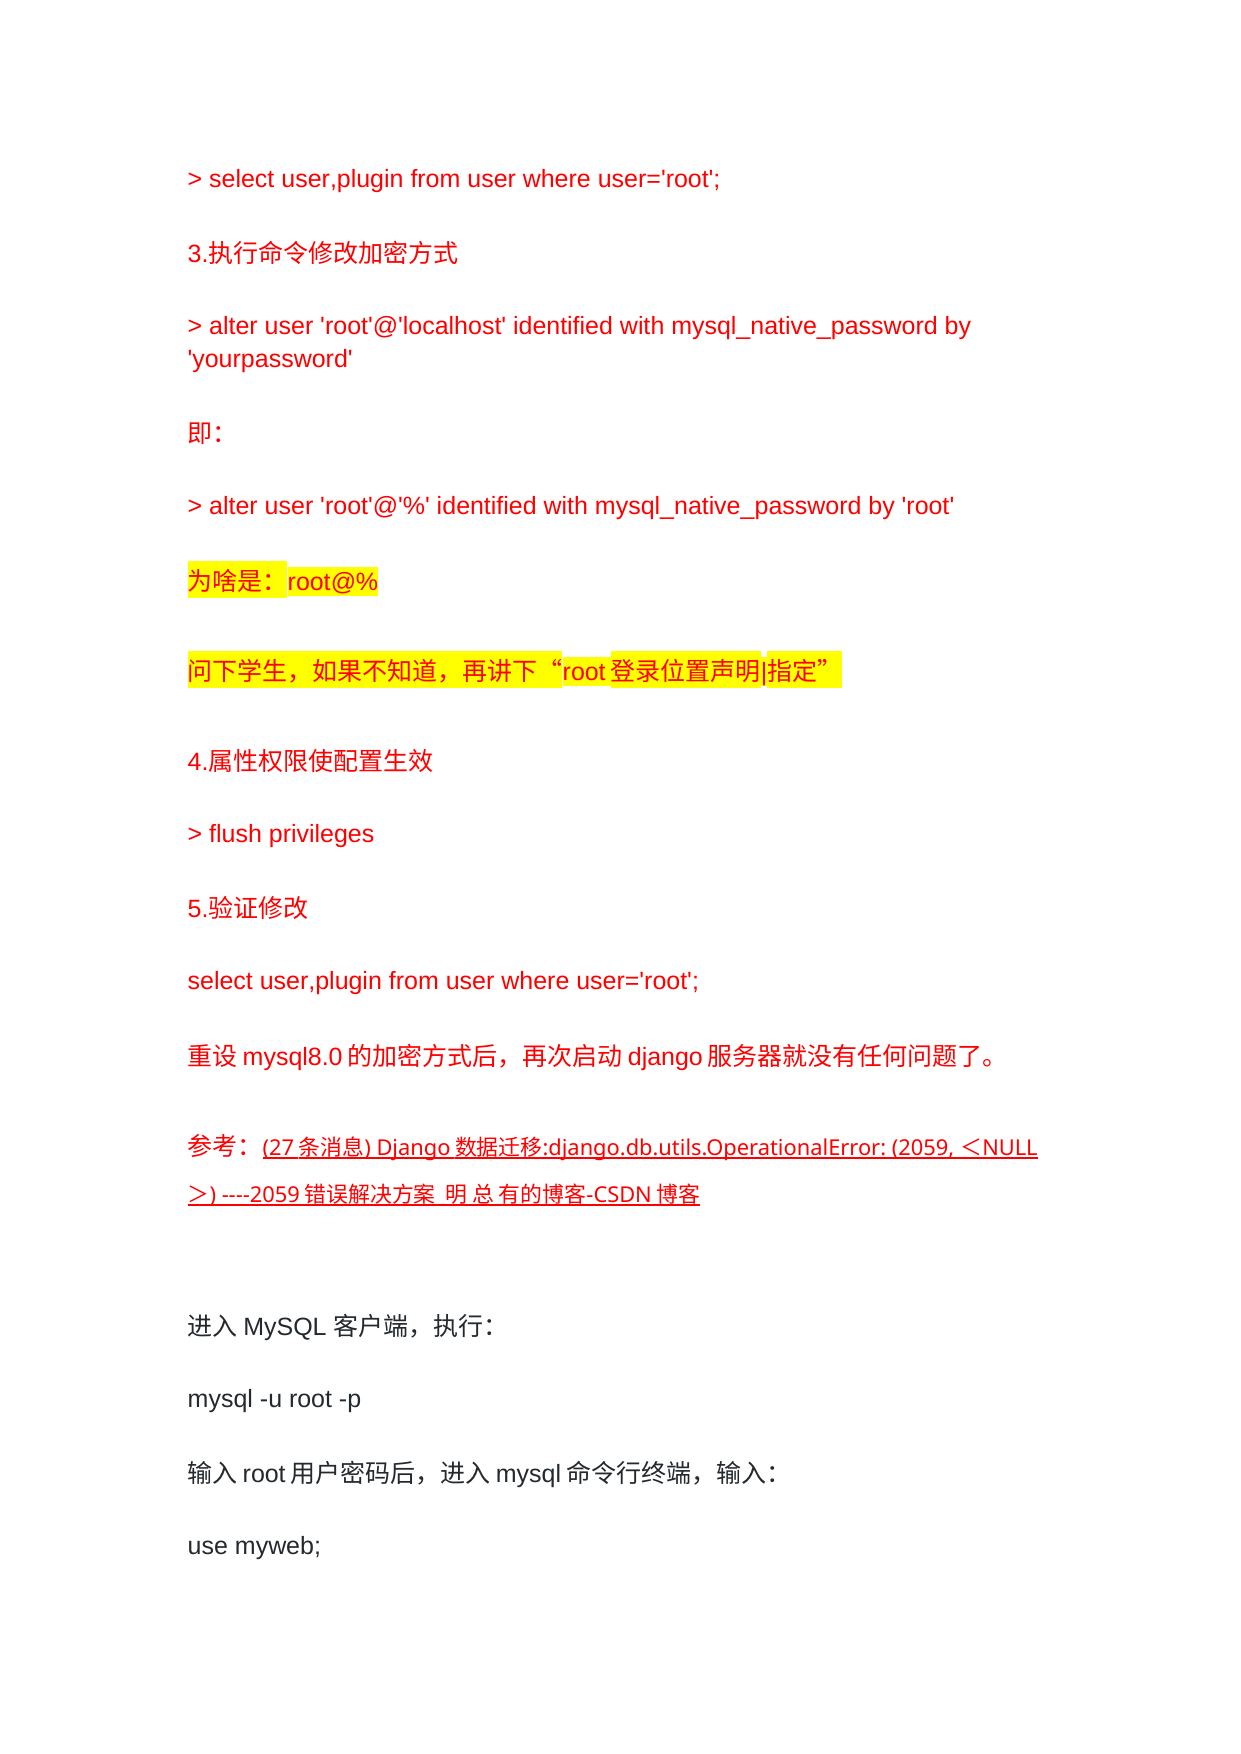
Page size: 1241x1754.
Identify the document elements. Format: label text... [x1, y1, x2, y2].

text 为啥是：root@% [187, 547, 1053, 612]
text 参考：(27条消息) Django数据迁移:django.db.utils.OperationalError: (2059, ＜NULL＞) ----2059错误解决方案_明 总 有的博客-CSDN博客 [187, 1112, 1053, 1209]
text 问下学生，如果不知道，再讲下“root登录位置声明|指定” [187, 637, 1053, 702]
text 4.属性权限使配置生效 [187, 727, 1053, 792]
text > select user,plugin from user where user='root'; [187, 162, 1053, 194]
text > flush privileges [187, 817, 1053, 849]
text > alter user 'root'@'localhost' identified with mysql_native_password by 'yourpassword' [187, 309, 1053, 374]
text 5.验证修改 [187, 874, 1053, 939]
text 3.执行命令修改加密方式 [187, 219, 1053, 284]
text use myweb; [187, 1529, 1053, 1562]
text select user,plugin from user where user='root'; [187, 964, 1053, 997]
text 进入 MySQL 客户端，执行： [187, 1292, 1053, 1357]
text 重设mysql8.0的加密方式后，再次启动django服务器就没有任何问题了。 [187, 1022, 1053, 1087]
text > alter user 'root'@'%' identified with mysql_native_password by 'root' [187, 489, 1053, 522]
text 即： [187, 399, 1053, 464]
text mysql -u root -p [187, 1382, 1053, 1414]
text 输入root用户密码后，进入mysql命令行终端，输入： [187, 1439, 1053, 1504]
